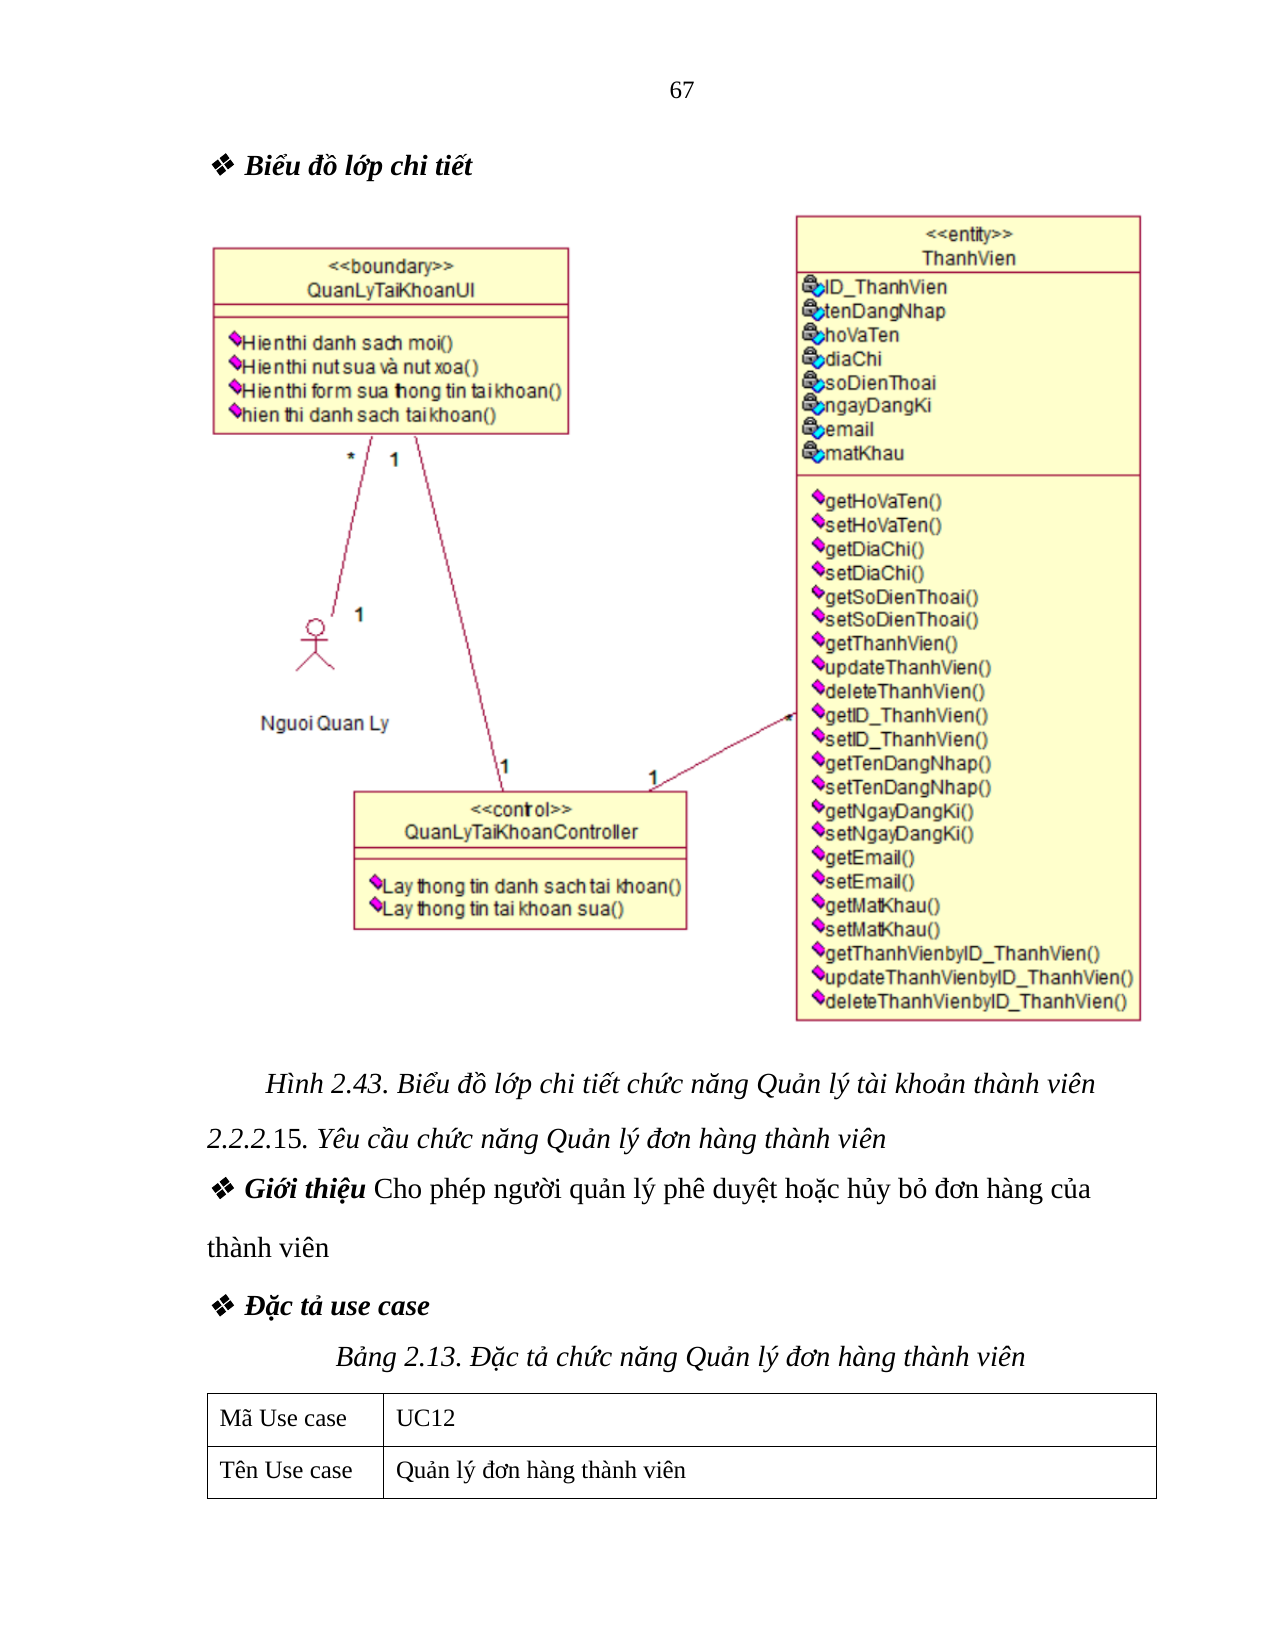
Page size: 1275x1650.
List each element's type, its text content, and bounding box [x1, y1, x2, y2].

subtitle 2.2.2.15. Yêu cầu chức năng Quản lý đơn hàng thành viên [207, 1121, 1157, 1154]
list Biểu đồ lớp chi tiết [207, 148, 1157, 181]
table_cell Tên Use case [208, 1447, 383, 1498]
text thành viên [207, 1230, 1157, 1263]
list Giới thiệu Cho phép người quản lý phê duyệt hoặc hủy bỏ đơn hàng của [207, 1171, 1157, 1205]
picture [206, 206, 1157, 1044]
table_cell Quản lý đơn hàng thành viên [384, 1447, 1156, 1498]
list Đặc tả use case [207, 1288, 1157, 1322]
table_header Mã Use case [208, 1394, 383, 1446]
text Bảng 2.13. Đặc tả chức năng Quản lý đơn hàng thành viên [207, 1339, 1157, 1372]
text Hình 2.43. Biểu đồ lớp chi tiết chức năng Quản lý tài khoản thành viên [207, 1066, 1157, 1100]
table_header UC12 [384, 1394, 1156, 1446]
